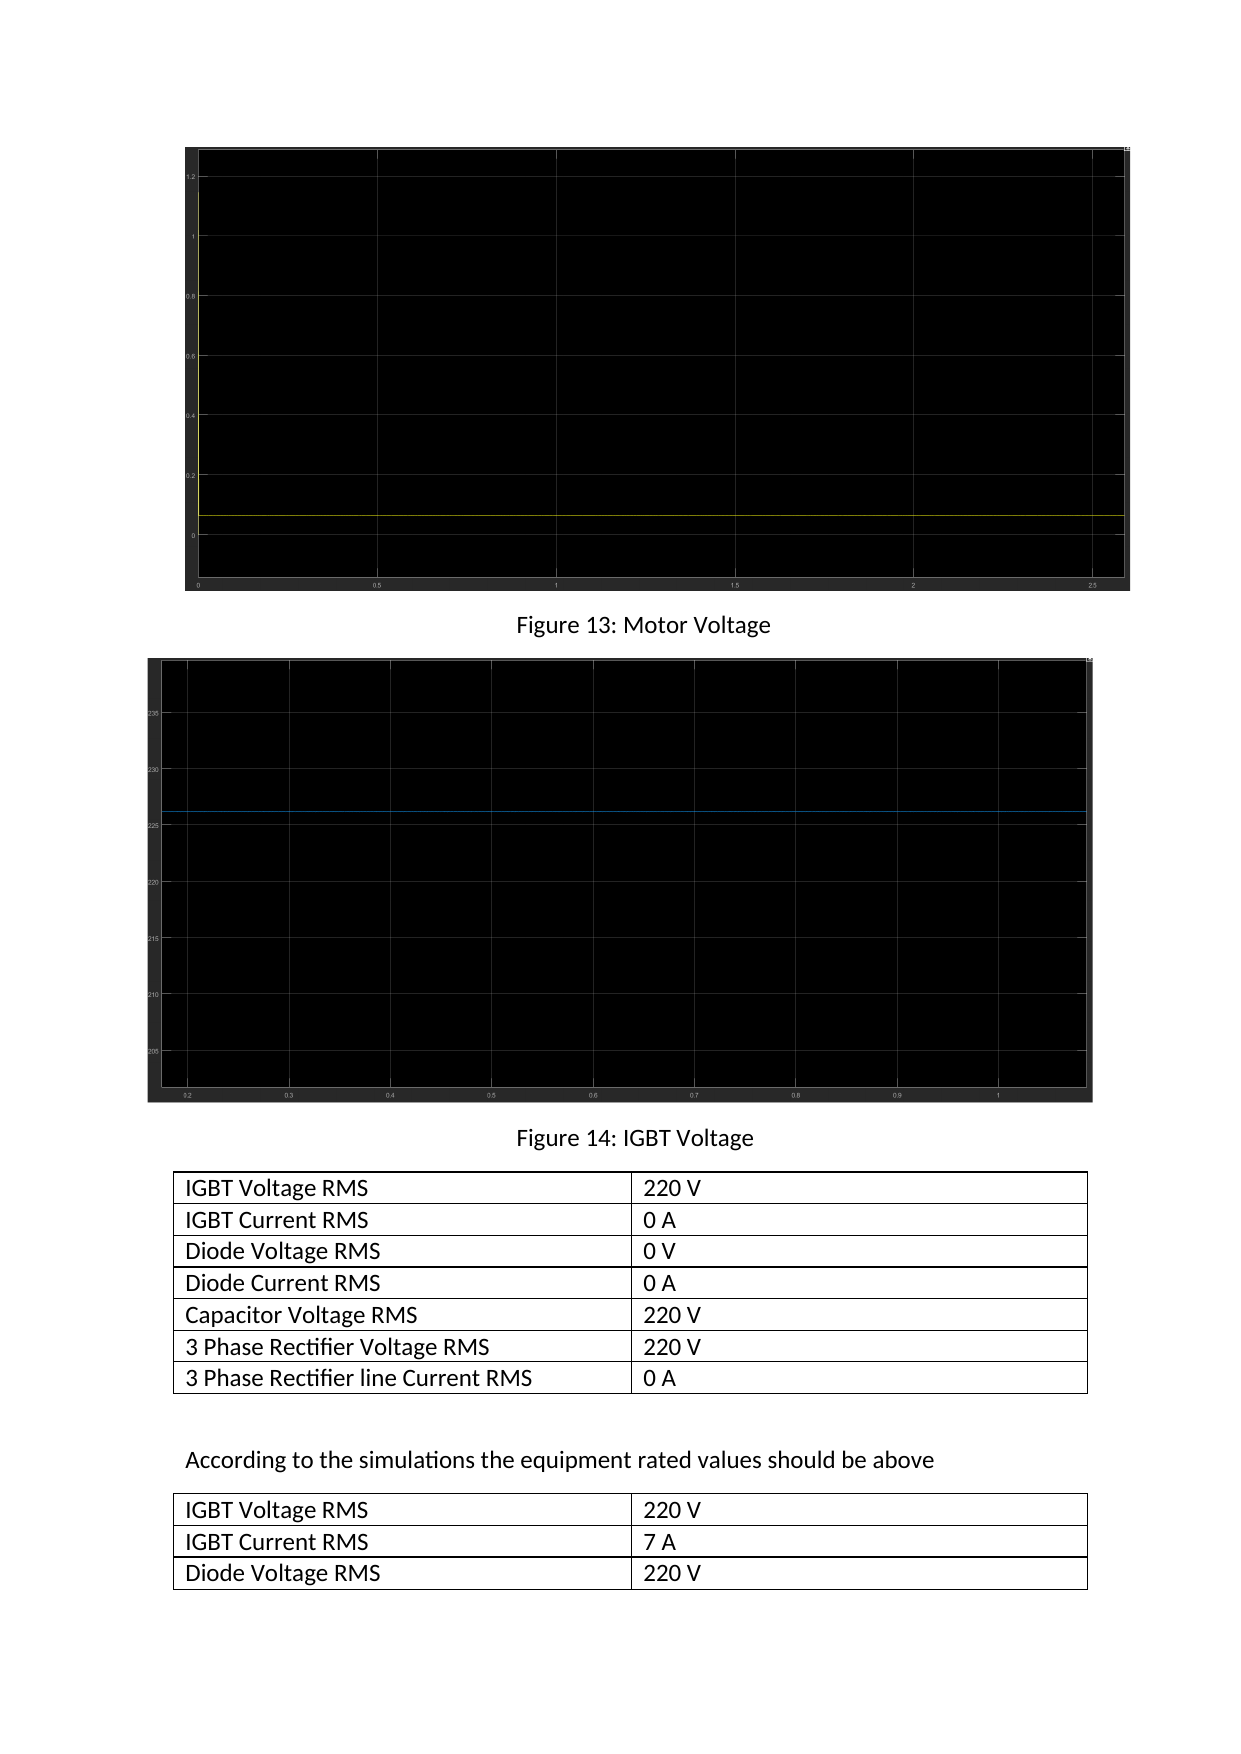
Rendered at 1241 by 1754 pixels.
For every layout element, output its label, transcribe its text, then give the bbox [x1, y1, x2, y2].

table_cell 220 V [632, 1299, 1087, 1329]
table_cell IGBT Current RMS [174, 1204, 631, 1234]
table_header IGBT Voltage RMS [174, 1494, 631, 1525]
text Figure 13: Motor Voltage [480, 609, 1093, 640]
table_cell Diode Voltage RMS [174, 1558, 631, 1588]
table_cell 7 A [632, 1526, 1087, 1556]
table_cell 0 A [632, 1268, 1087, 1298]
table_cell 0 A [632, 1204, 1087, 1234]
table_cell Capacitor Voltage RMS [174, 1299, 631, 1329]
table_header 220 V [632, 1173, 1087, 1203]
table_cell 220 V [632, 1558, 1087, 1588]
text According to the simulations the equipment rated values should be above [185, 1444, 1093, 1474]
table_cell 0 V [632, 1236, 1087, 1266]
table_cell 220 V [632, 1331, 1087, 1361]
picture [147, 658, 1093, 1103]
table_cell 3 Phase Rectifier line Current RMS [174, 1362, 631, 1393]
text Figure 14: IGBT Voltage [443, 1122, 1093, 1152]
table_cell IGBT Current RMS [174, 1526, 631, 1556]
table_cell Diode Voltage RMS [174, 1236, 631, 1266]
table_cell Diode Current RMS [174, 1268, 631, 1298]
picture [185, 147, 1130, 591]
table_cell 0 A [632, 1362, 1087, 1393]
table_cell 3 Phase Rectifier Voltage RMS [174, 1331, 631, 1361]
table_header 220 V [632, 1494, 1087, 1525]
table_header IGBT Voltage RMS [174, 1173, 631, 1203]
